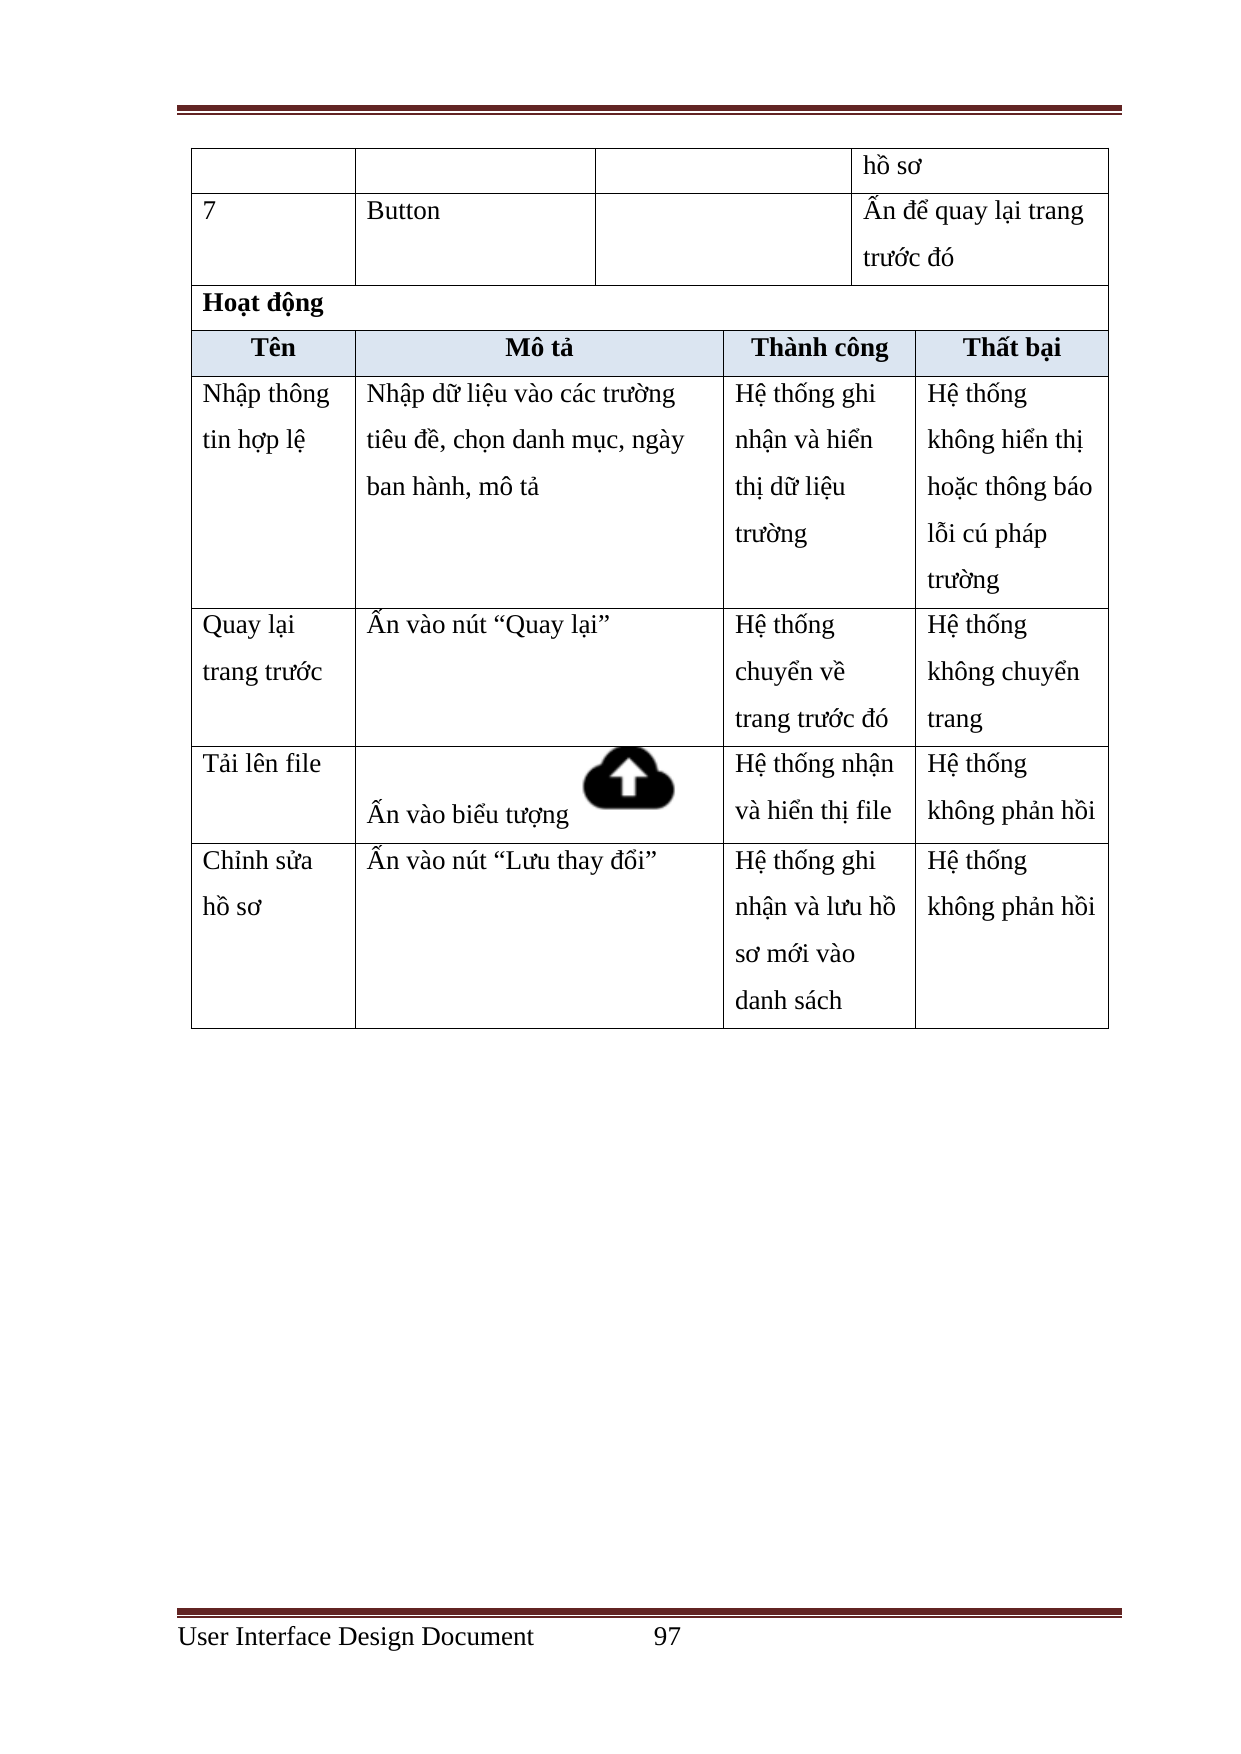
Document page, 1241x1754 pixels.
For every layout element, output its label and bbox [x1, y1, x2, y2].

picture [576, 747, 683, 824]
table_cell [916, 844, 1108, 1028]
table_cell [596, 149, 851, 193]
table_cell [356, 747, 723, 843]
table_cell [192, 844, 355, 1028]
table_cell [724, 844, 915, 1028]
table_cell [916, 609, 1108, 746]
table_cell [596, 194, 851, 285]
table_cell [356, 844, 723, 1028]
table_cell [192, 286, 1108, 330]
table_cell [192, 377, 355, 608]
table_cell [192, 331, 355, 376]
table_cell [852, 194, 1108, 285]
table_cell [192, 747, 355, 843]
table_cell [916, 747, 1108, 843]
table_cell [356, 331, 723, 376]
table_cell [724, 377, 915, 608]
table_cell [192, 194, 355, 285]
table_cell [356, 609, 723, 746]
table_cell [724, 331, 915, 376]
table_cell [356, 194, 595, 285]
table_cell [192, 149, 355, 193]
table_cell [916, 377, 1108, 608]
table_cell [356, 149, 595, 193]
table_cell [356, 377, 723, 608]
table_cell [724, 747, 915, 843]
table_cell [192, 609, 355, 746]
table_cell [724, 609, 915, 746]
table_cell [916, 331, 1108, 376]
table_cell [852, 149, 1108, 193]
